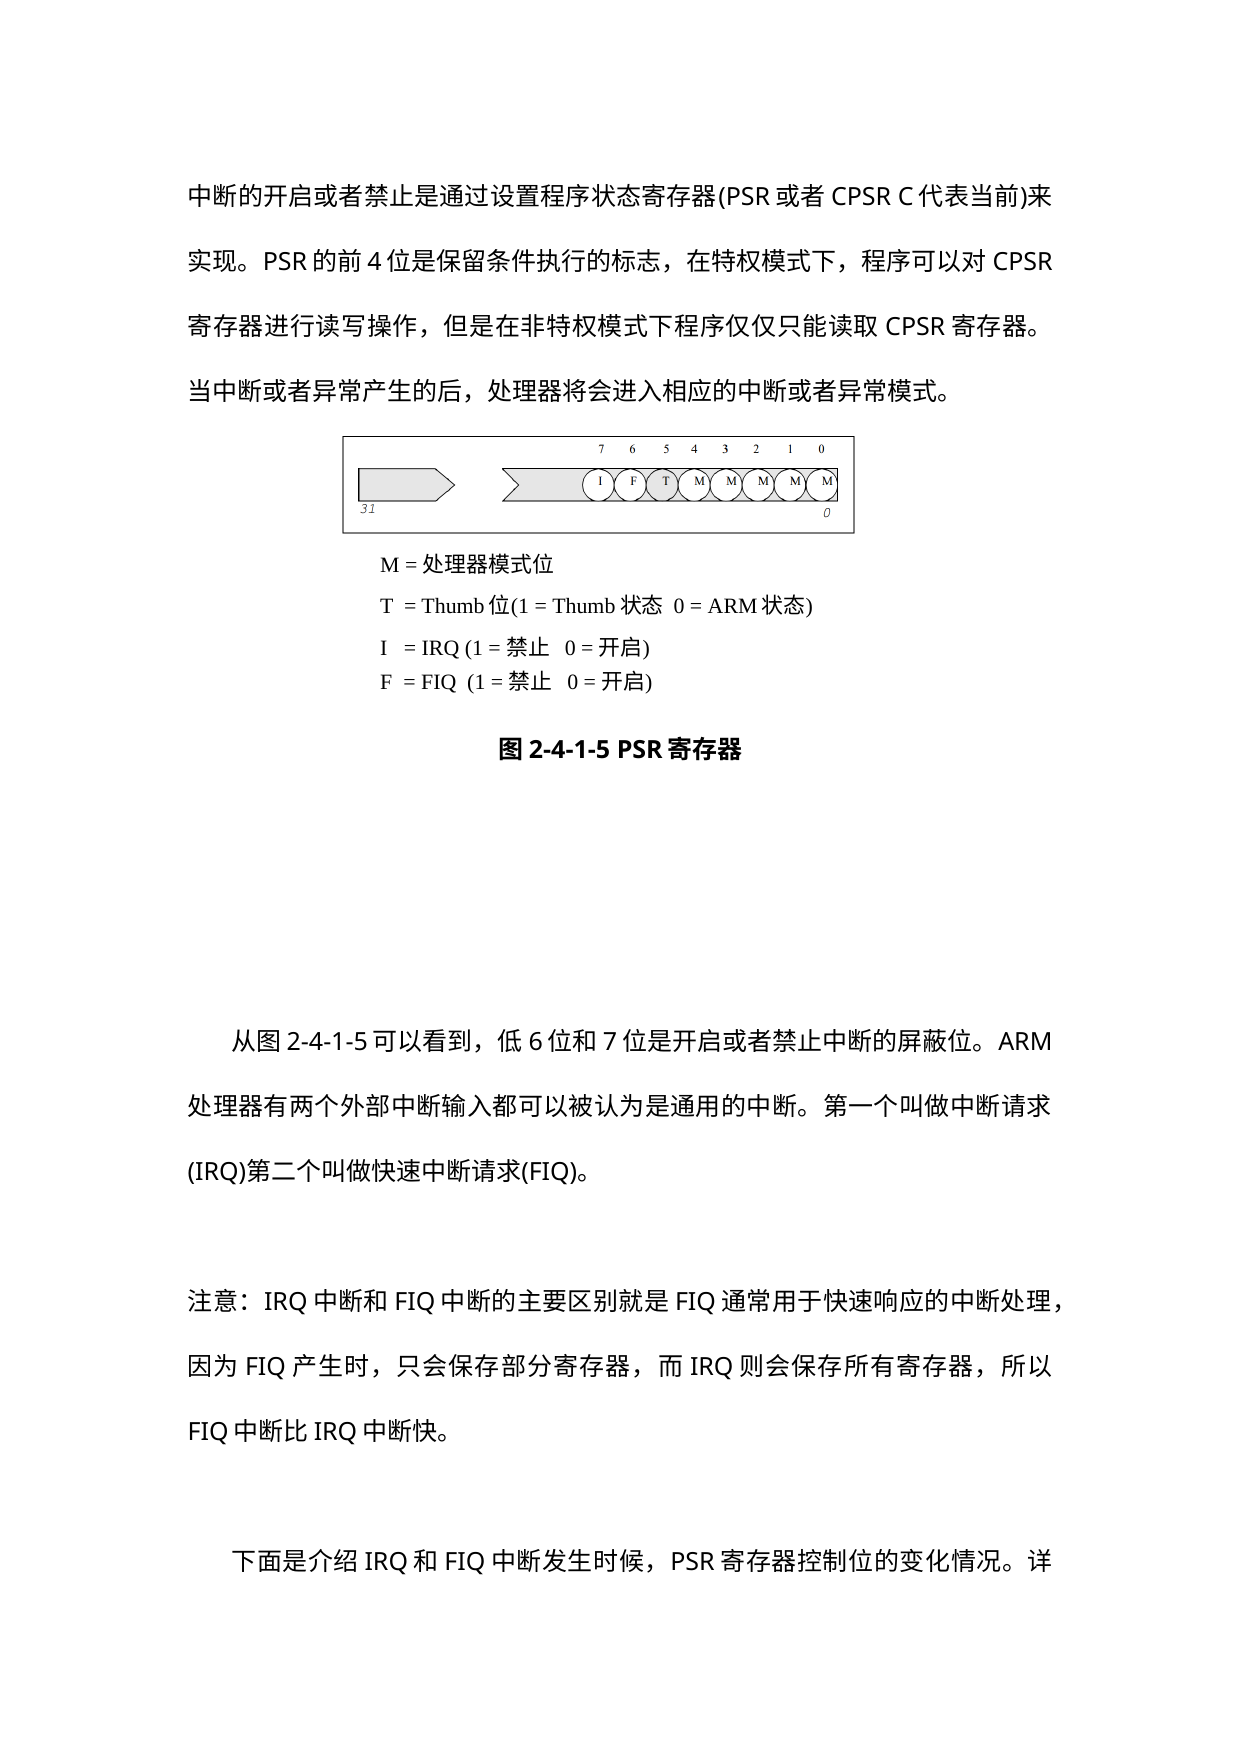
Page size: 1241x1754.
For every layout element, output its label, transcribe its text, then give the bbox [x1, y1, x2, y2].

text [187, 1527, 1053, 1592]
text 从图2-4-1-5可以看到，低6位和7位是开启或者禁止中断的屏蔽位。ARM处理器有两个外部中断输入都可以被认为是通用的中断。第一个叫做中断请求(IRQ)第二个叫做快速中断请求(FIQ)。 [187, 1007, 1053, 1202]
picture [336, 429, 861, 539]
text 注意：IRQ中断和FIQ中断的主要区别就是FIQ通常用于快速响应的中断处理，因为FIQ产生时，只会保存部分寄存器，而IRQ则会保存所有寄存器，所以FIQ中断比IRQ中断快。 [187, 1267, 1053, 1462]
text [187, 162, 1053, 422]
